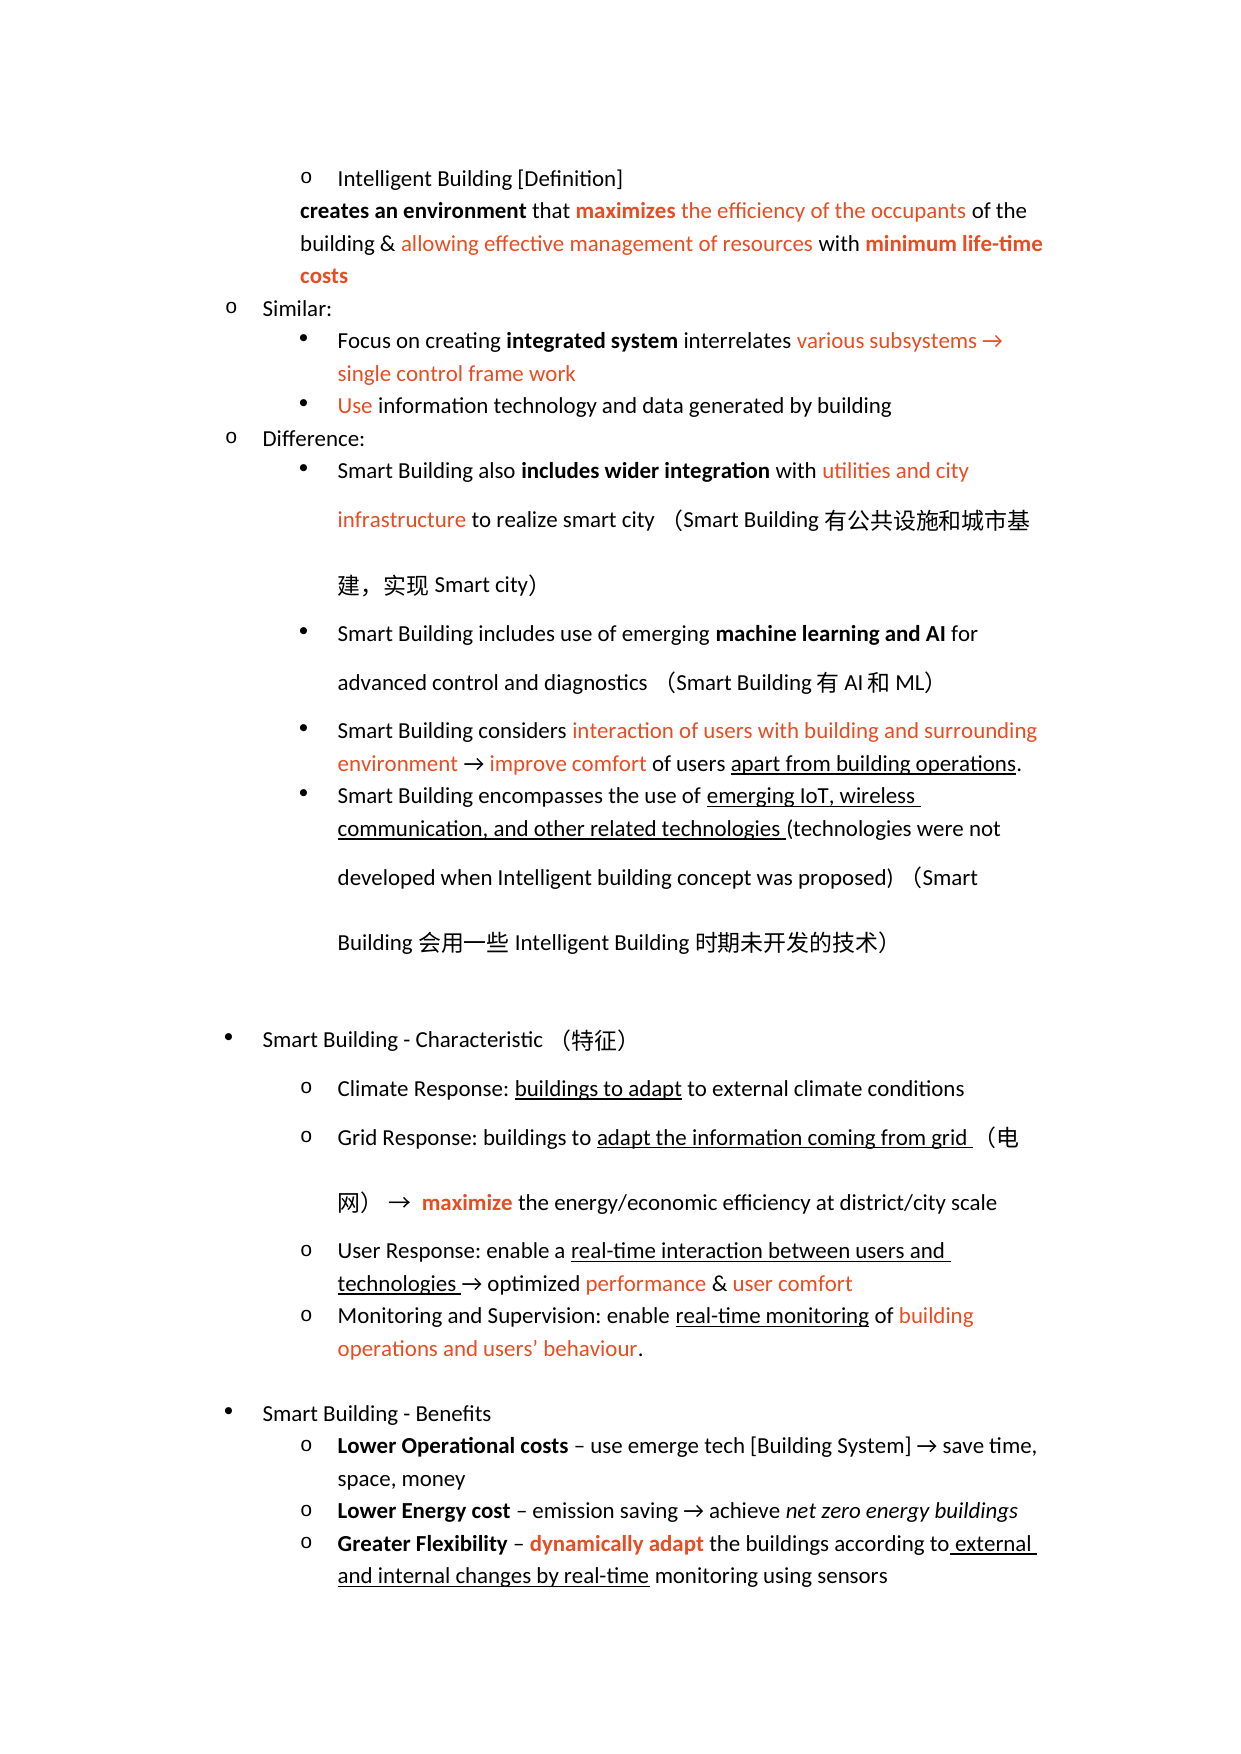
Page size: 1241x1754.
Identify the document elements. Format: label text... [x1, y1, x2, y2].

text creates an environment that maximizes the efficiency of the occupants of the building & allowing effective management of resources with minimum life-time costs [300, 194, 1053, 292]
list Focus on creating integrated system interrelates various subsystems → single control frame work [300, 324, 1053, 389]
list Monitoring and Supervision: enable real-time monitoring of building operations and users’ behaviour. [300, 1299, 1053, 1364]
list Smart Building encompasses the use of emerging IoT, wireless communication, and other related technologies (technologies were not developed when Intelligent building concept was proposed) （Smart Building 会用一些 Intelligent Building 时期未开发的技术） [300, 779, 1053, 974]
list Lower Energy cost – emission saving → achieve net zero energy buildings [300, 1494, 1053, 1527]
list Smart Building - Benefits [225, 1397, 1053, 1429]
list Smart Building also includes wider integration with utilities and city infrastructure to realize smart city （Smart Building 有公共设施和城市基建，实现 Smart city） [300, 454, 1053, 617]
list Use information technology and data generated by building [300, 389, 1053, 422]
list Similar: [225, 292, 1053, 324]
list Smart Building - Characteristic （特征） [225, 1007, 1053, 1072]
list Grid Response: buildings to adapt the information coming from grid （电网） → maximize the energy/economic efficiency at district/city scale [300, 1104, 1053, 1234]
list Smart Building considers interaction of users with building and surrounding environment → improve comfort of users apart from building operations. [300, 714, 1053, 779]
list User Response: enable a real-time interaction between users and technologies → optimized performance & user comfort [300, 1234, 1053, 1299]
list Smart Building includes use of emerging machine learning and AI for advanced control and diagnostics （Smart Building有AI和ML） [300, 617, 1053, 714]
list Intelligent Building [Definition] [300, 162, 1053, 194]
list Difference: [225, 422, 1053, 454]
list Lower Operational costs – use emerge tech [Building System] → save time, space, money [300, 1429, 1053, 1494]
list Climate Response: buildings to adapt to external climate conditions [300, 1072, 1053, 1104]
list Greater Flexibility – dynamically adapt the buildings according to external and internal changes by real-time monitoring using sensors [300, 1527, 1053, 1592]
